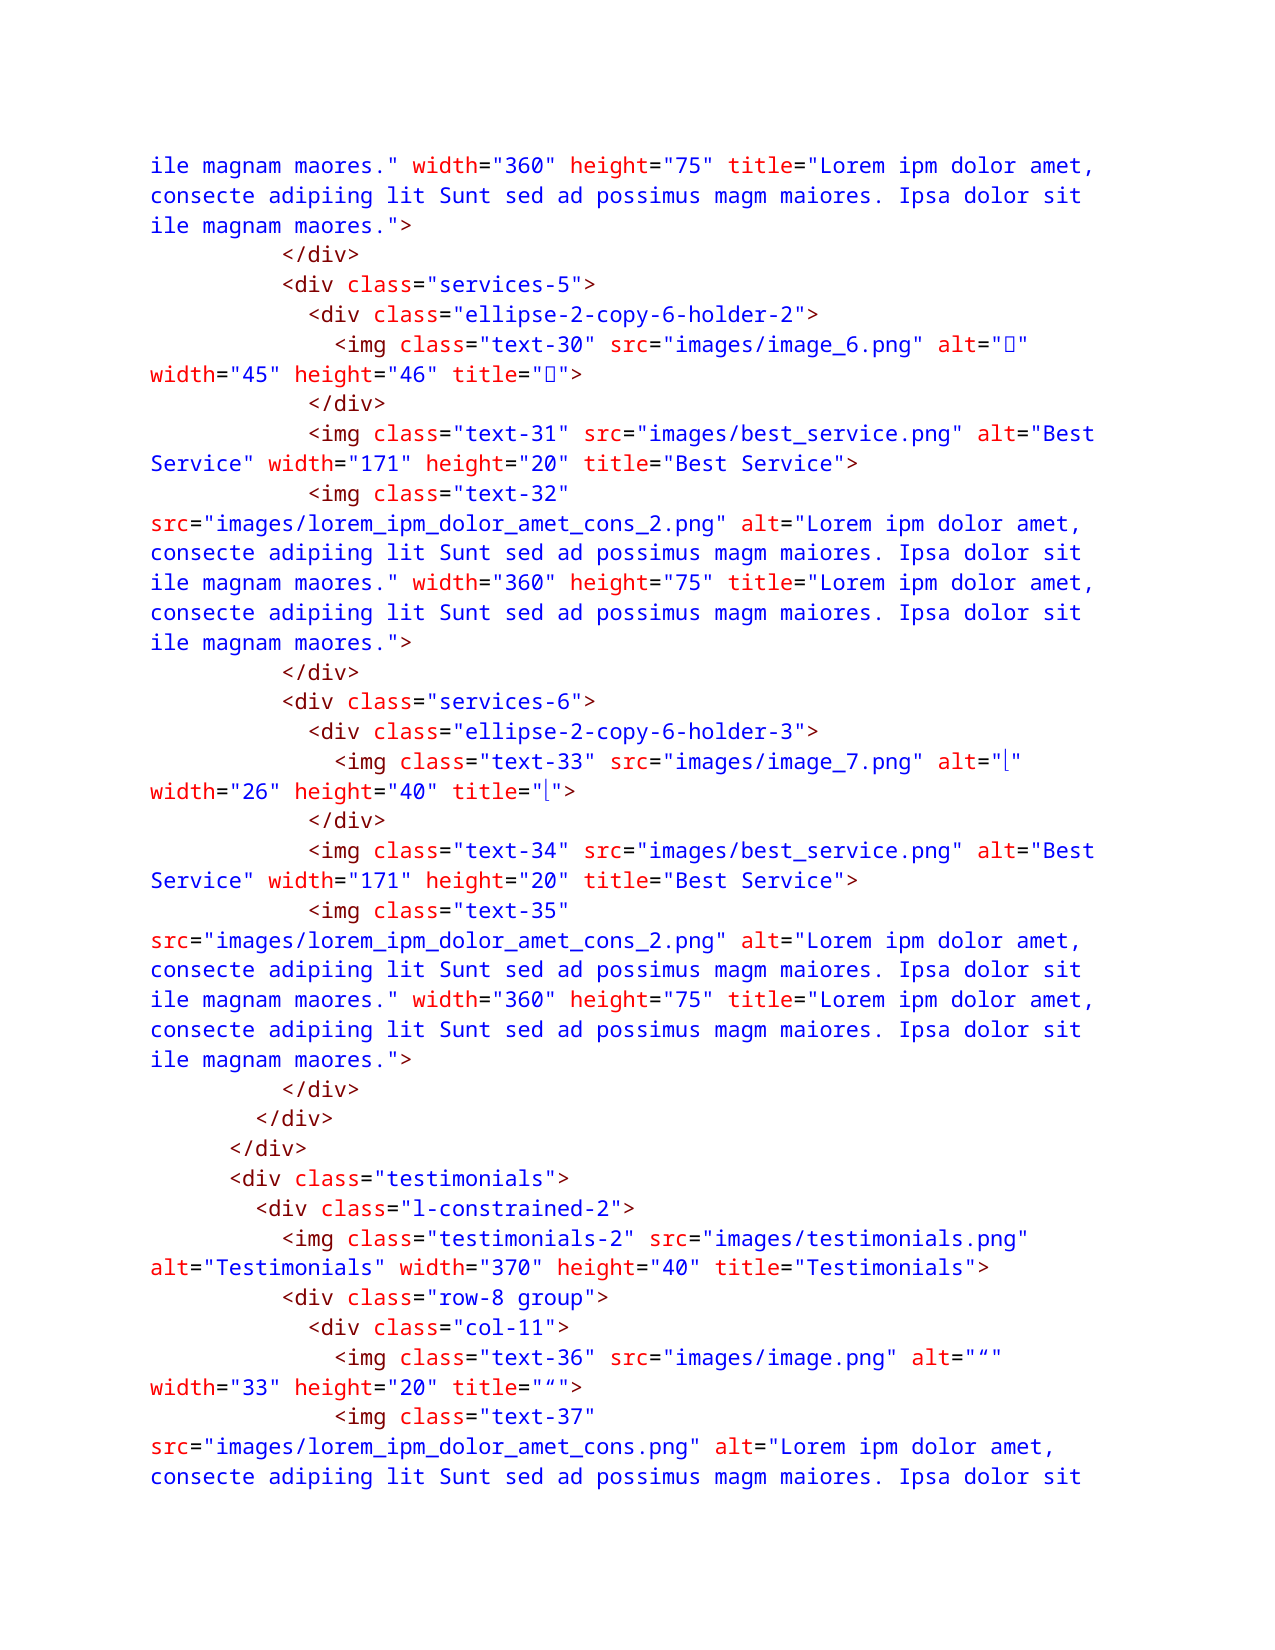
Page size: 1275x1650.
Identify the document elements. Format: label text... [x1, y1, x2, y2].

text </div> [150, 388, 1125, 418]
text </div> [150, 239, 1125, 269]
text <div class="services-5"> [150, 269, 1125, 299]
text <img class="text-36" src="images/image.png" alt="“" width="33" height="20" title="“"> [150, 1342, 1125, 1401]
text <div class="l-constrained-2"> [150, 1193, 1125, 1222]
text <div class="services-6"> [150, 686, 1125, 716]
text <img class="text-35" src="images/lorem_ipm_dolor_amet_cons_2.png" alt="Lorem ipm dolor amet, consecte adipiing lit Sunt sed ad possimus magm maiores. Ipsa dolor sit ile magnam maores." width="360" height="75" title="Lorem ipm dolor amet, consecte adipiing lit Sunt sed ad possimus magm maiores. Ipsa dolor sit ile magnam maores."> [150, 895, 1125, 1073]
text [150, 150, 1125, 239]
text <div class="testimonials"> [150, 1163, 1125, 1193]
text <div class="row-8 group"> [150, 1282, 1125, 1312]
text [150, 1401, 1125, 1491]
text <div class="col-11"> [150, 1312, 1125, 1342]
text <div class="ellipse-2-copy-6-holder-3"> [150, 716, 1125, 746]
text </div> [150, 1073, 1125, 1103]
text <div class="ellipse-2-copy-6-holder-2"> [150, 299, 1125, 329]
text </div> [150, 656, 1125, 686]
text <img class="text-33" src="images/image_7.png" alt="" width="26" height="40" title=""> [150, 746, 1125, 805]
text <img class="text-34" src="images/best_service.png" alt="Best Service" width="171" height="20" title="Best Service"> [150, 835, 1125, 895]
text </div> [150, 1133, 1125, 1163]
text </div> [150, 805, 1125, 835]
text <img class="text-30" src="images/image_6.png" alt="" width="45" height="46" title=""> [150, 329, 1125, 388]
text </div> [150, 1103, 1125, 1133]
text <img class="testimonials-2" src="images/testimonials.png" alt="Testimonials" width="370" height="40" title="Testimonials"> [150, 1222, 1125, 1282]
text <img class="text-31" src="images/best_service.png" alt="Best Service" width="171" height="20" title="Best Service"> [150, 418, 1125, 478]
text <img class="text-32" src="images/lorem_ipm_dolor_amet_cons_2.png" alt="Lorem ipm dolor amet, consecte adipiing lit Sunt sed ad possimus magm maiores. Ipsa dolor sit ile magnam maores." width="360" height="75" title="Lorem ipm dolor amet, consecte adipiing lit Sunt sed ad possimus magm maiores. Ipsa dolor sit ile magnam maores."> [150, 478, 1125, 656]
